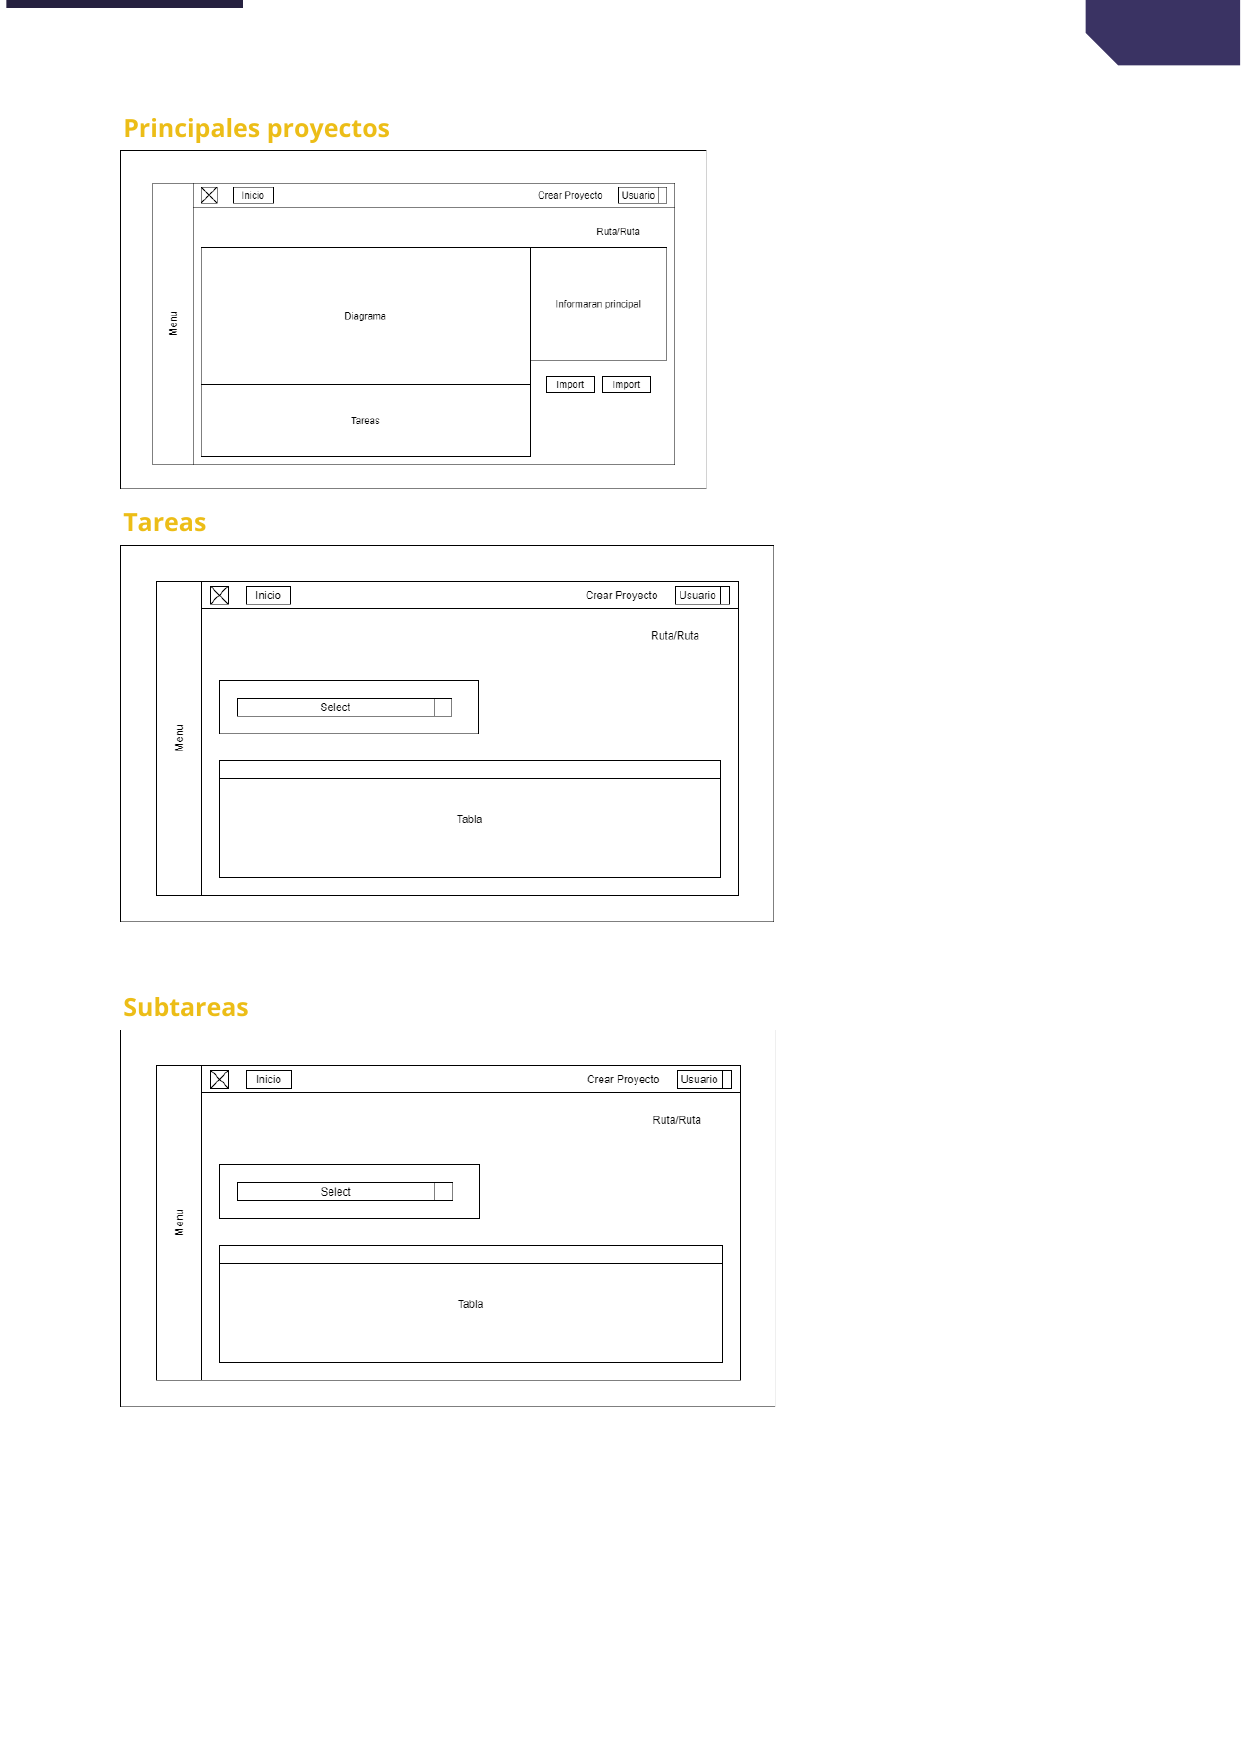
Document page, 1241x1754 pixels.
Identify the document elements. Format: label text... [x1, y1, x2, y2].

subtitle Subtareas [123, 990, 1117, 1024]
picture [120, 1030, 775, 1407]
picture [120, 150, 707, 489]
subtitle Principales proyectos [123, 110, 1117, 144]
subtitle Tareas [123, 505, 1117, 539]
picture [120, 545, 774, 922]
